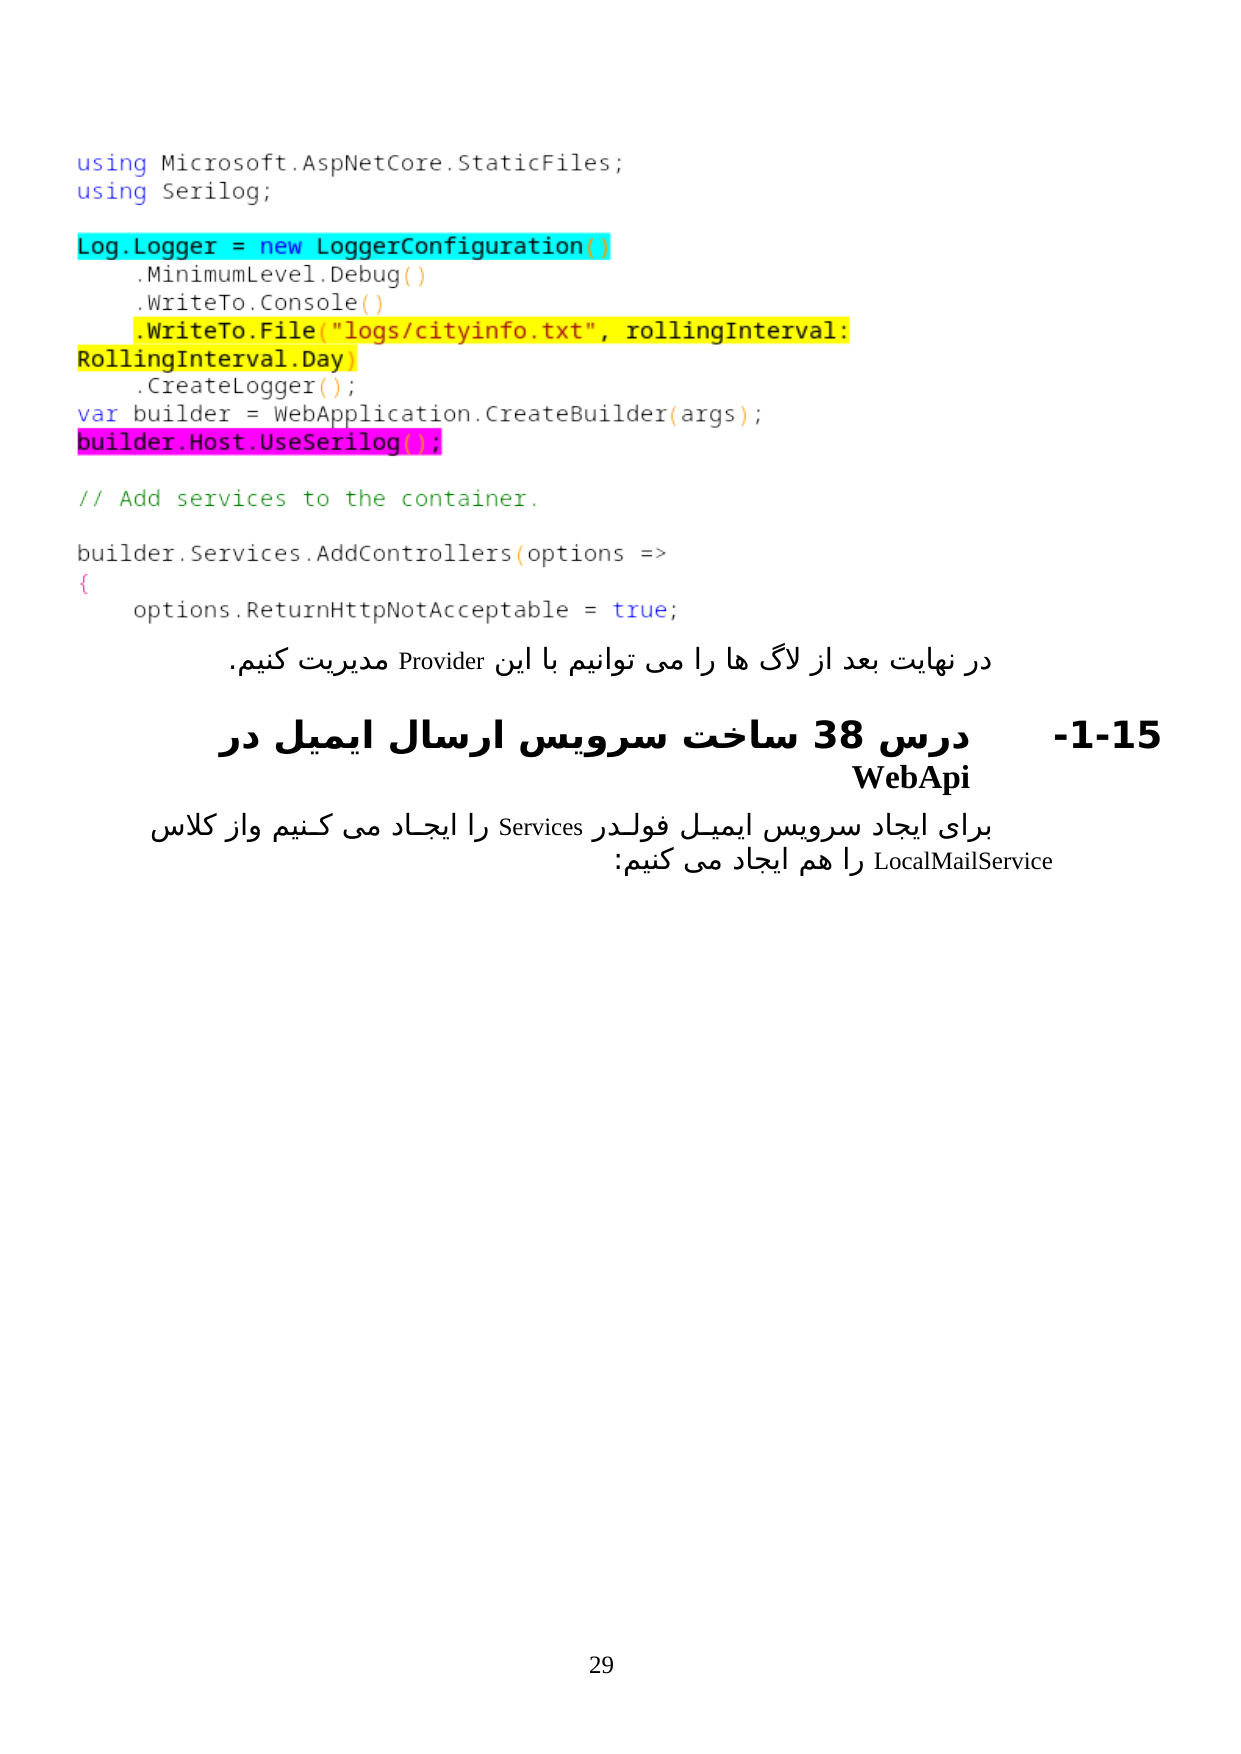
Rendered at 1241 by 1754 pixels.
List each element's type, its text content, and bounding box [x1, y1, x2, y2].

text برای ایجاد سرویس ایمیل فولدر Services را ایجاد می کنیم واز کلاس LocalMailService را هم ایجاد می کنیم: [150, 809, 1053, 877]
text درس 38 ساخت سرویس ارسال ایمیل در WebApi [150, 714, 1053, 796]
text در نهایت بعد از لاگ ها را می توانیم با این Provider مدیریت کنیم. [150, 643, 1053, 677]
